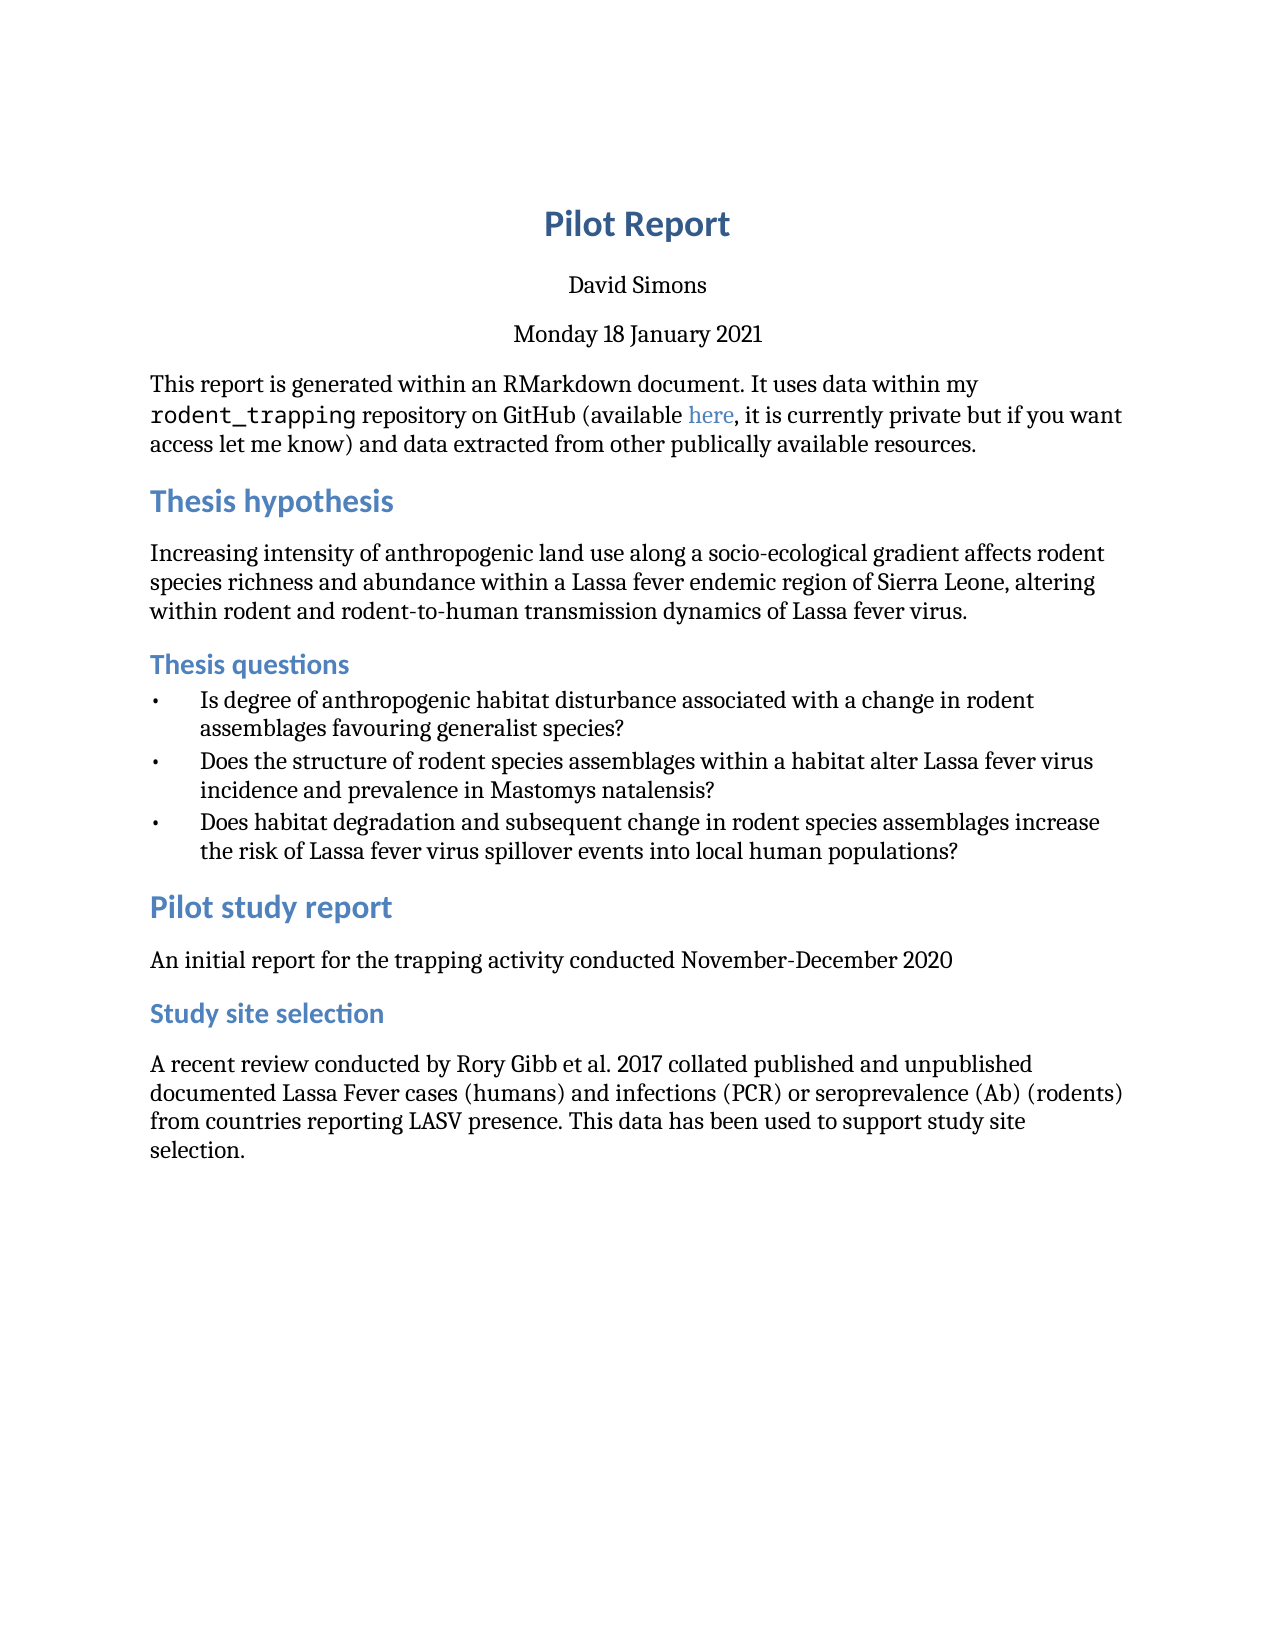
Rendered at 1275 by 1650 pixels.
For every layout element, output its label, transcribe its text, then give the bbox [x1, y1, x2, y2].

title Pilot Report [150, 200, 1125, 246]
subtitle Thesis questions [150, 646, 1125, 682]
list Does the structure of rodent species assemblages within a habitat alter Lassa fever virus incidence and prevalence in Mastomys natalensis? [150, 747, 1125, 804]
subtitle Thesis hypothesis [150, 479, 1125, 520]
text A recent review conducted by Rory Gibb et al. 2017 collated published and unpublished documented Lassa Fever cases (humans) and infections (PCR) or seroprevalence (Ab) (rodents) from countries reporting LASV presence. This data has been used to support study site selection. [150, 1050, 1125, 1165]
list Does habitat degradation and subsequent change in rodent species assemblages increase the risk of Lassa fever virus spillover events into local human populations? [150, 808, 1125, 866]
subtitle Study site selection [150, 995, 1125, 1031]
text Increasing intensity of anthropogenic land use along a socio-ecological gradient affects rodent species richness and abundance within a Lassa fever endemic region of Sierra Leone, altering within rodent and rodent-to-human transmission dynamics of Lassa fever virus. [150, 539, 1125, 625]
subtitle Pilot study report [150, 886, 1125, 927]
list Is degree of anthropogenic habitat disturbance associated with a change in rodent assemblages favouring generalist species? [150, 686, 1125, 743]
text This report is generated within an RMarkdown document. It uses data within my rodent_trapping repository on GitHub (available here, it is currently private but if you want access let me know) and data extracted from other publically available resources. [150, 370, 1125, 459]
text David Simons [150, 271, 1125, 299]
text Monday 18 January 2021 [150, 320, 1125, 349]
text An initial report for the trapping activity conducted November-December 2020 [150, 946, 1125, 974]
